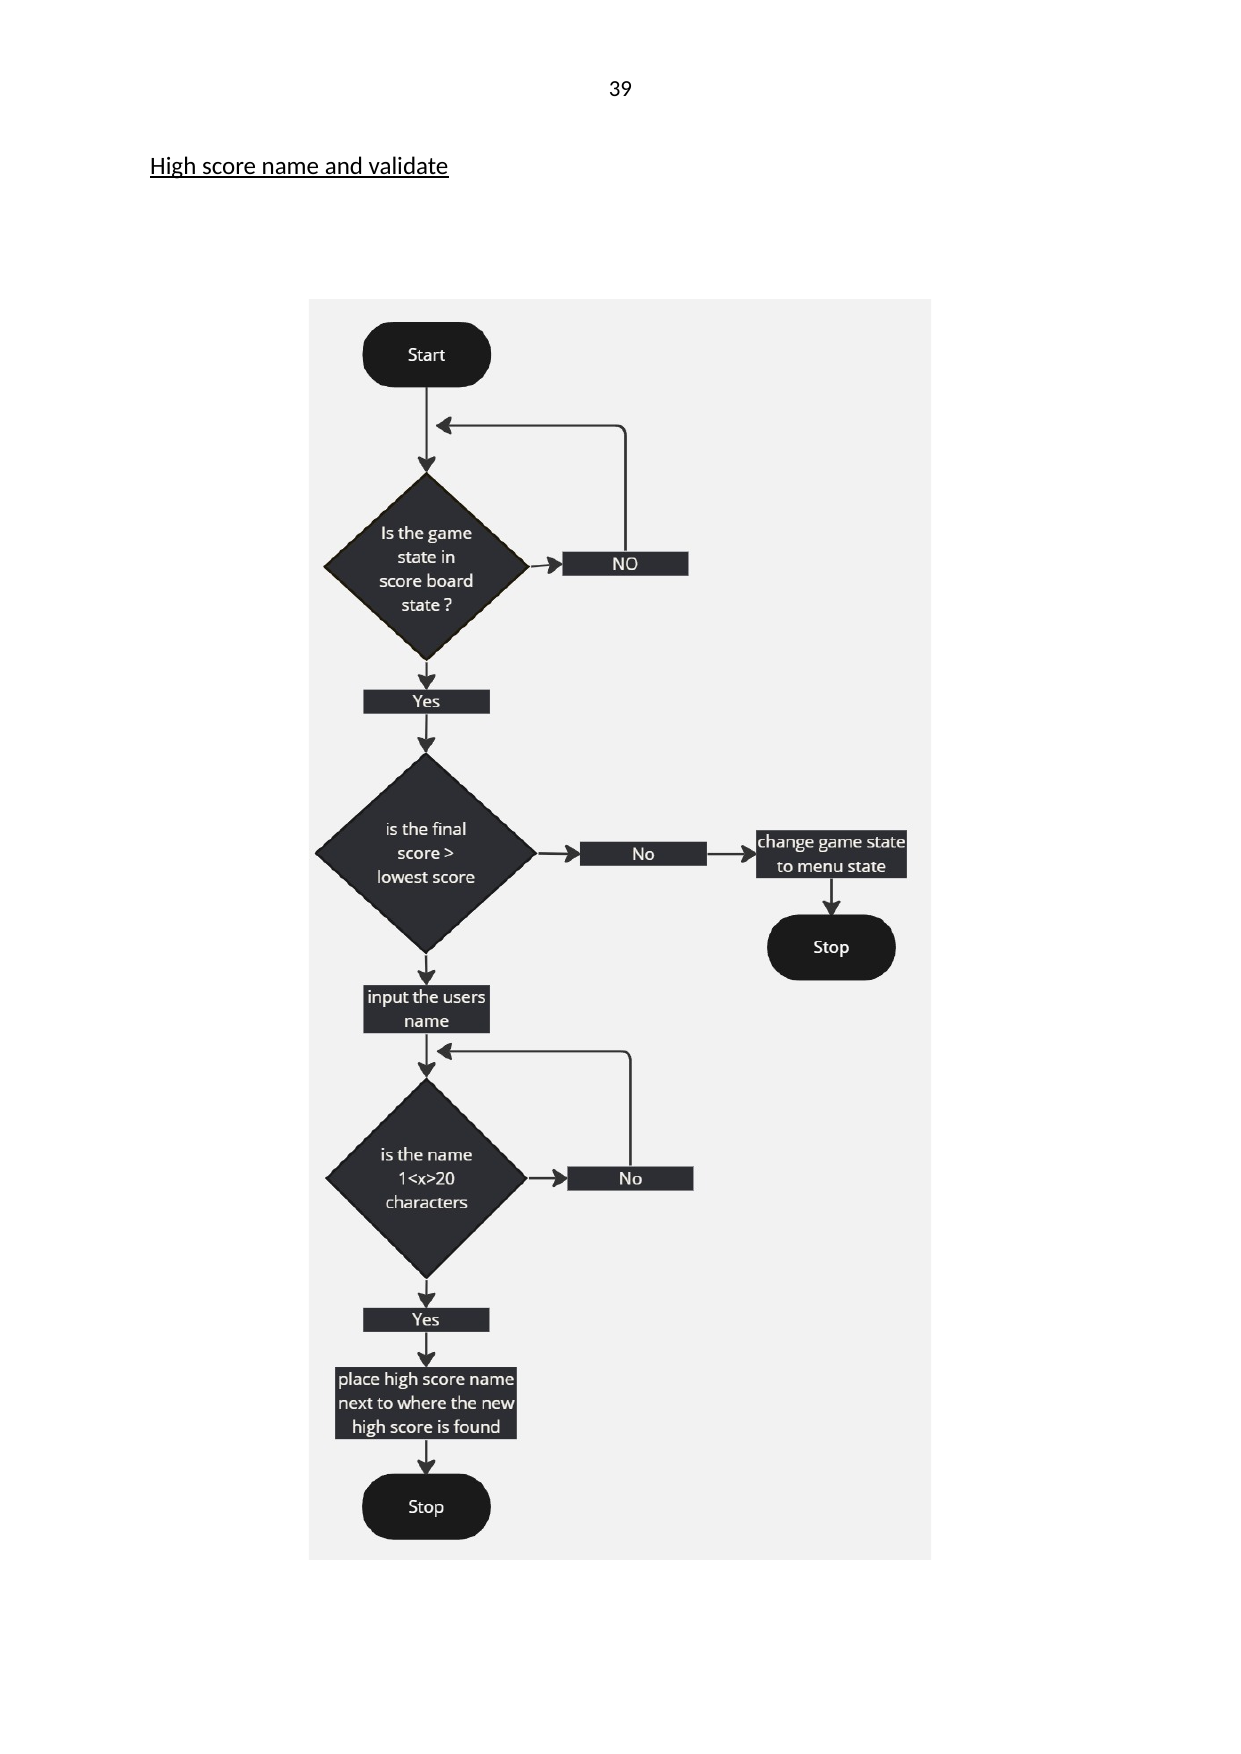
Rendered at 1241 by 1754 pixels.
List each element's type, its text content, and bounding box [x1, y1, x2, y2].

text High score name and validate [150, 150, 1090, 181]
picture [308, 299, 932, 1560]
